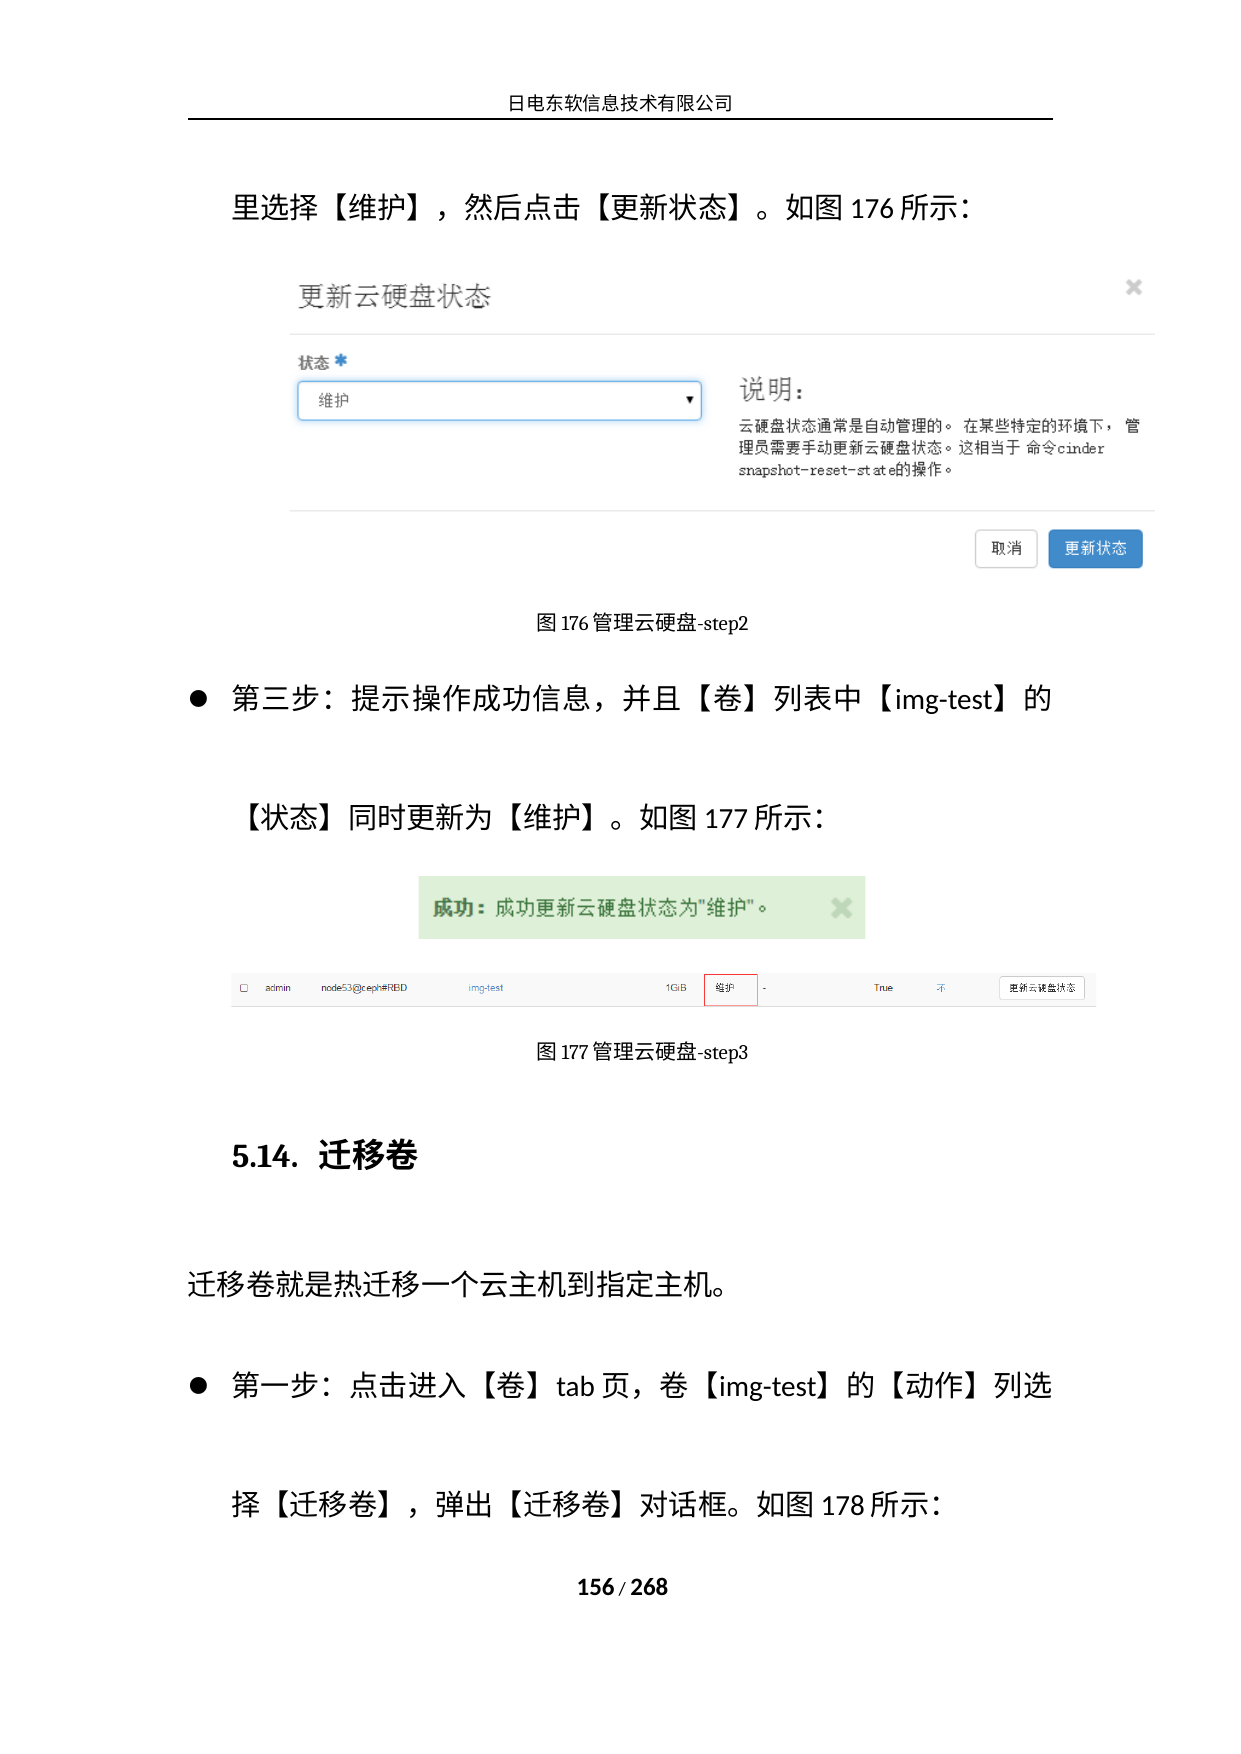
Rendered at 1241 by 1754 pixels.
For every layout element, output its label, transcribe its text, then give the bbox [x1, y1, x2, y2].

text 图 177管理云硬盘-step3 [231, 1031, 1053, 1071]
picture [231, 973, 1097, 1008]
picture [289, 266, 1155, 578]
list 第一步：点击进入【卷】tab页，卷【img-test】的【动作】列选择【迁移卷】，弹出【迁移卷】对话框。如图178所示： [187, 1344, 1053, 1542]
picture [418, 876, 866, 939]
text 图 176管理云硬盘-step2 [231, 602, 1053, 642]
list 第三步：提示操作成功信息，并且【卷】列表中【img-test】的【状态】同时更新为【维护】。如图177所示： [187, 657, 1053, 855]
text 迁移卷就是热迁移一个云主机到指定主机。 [187, 1243, 1053, 1323]
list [187, 166, 1053, 245]
subtitle 迁移卷 [232, 1113, 1053, 1192]
